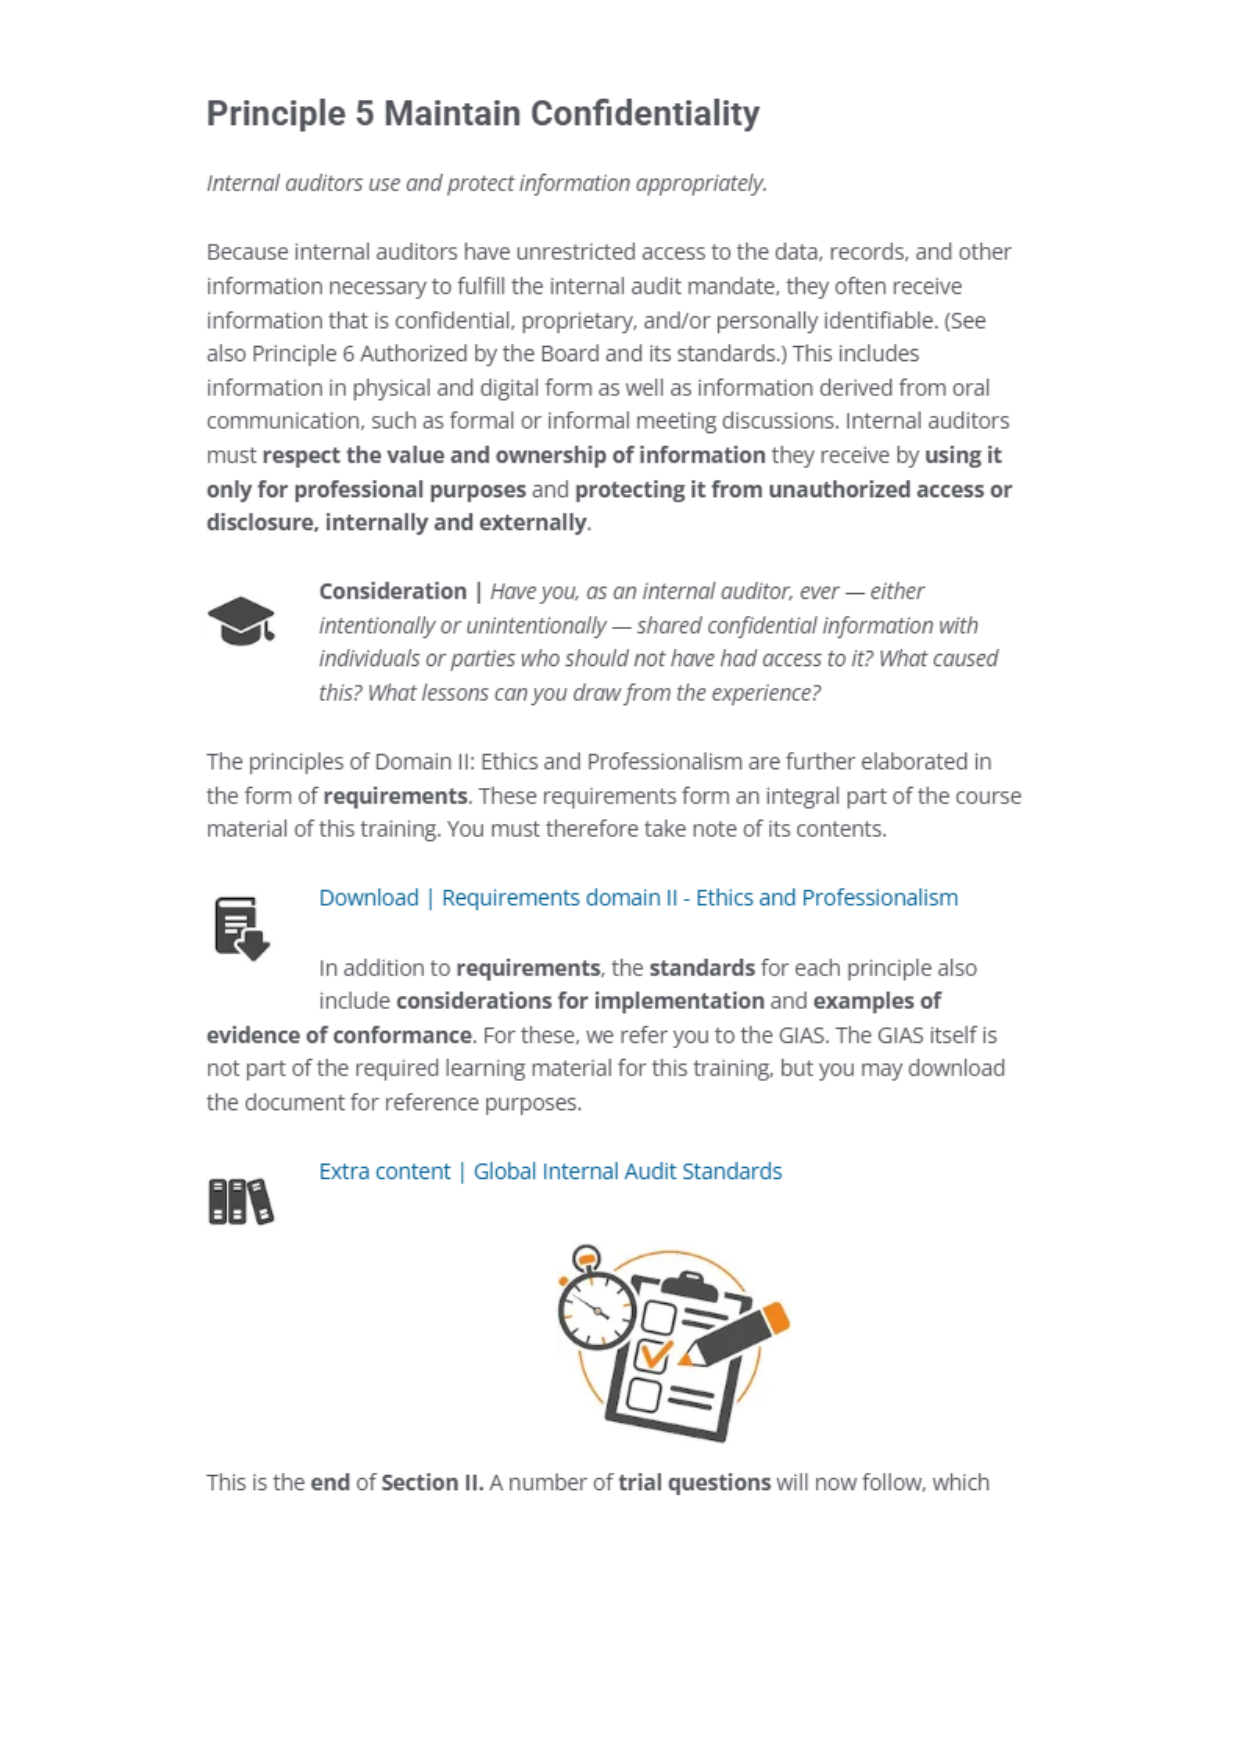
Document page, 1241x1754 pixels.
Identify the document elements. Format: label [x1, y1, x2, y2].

picture [177, 88, 1062, 1500]
